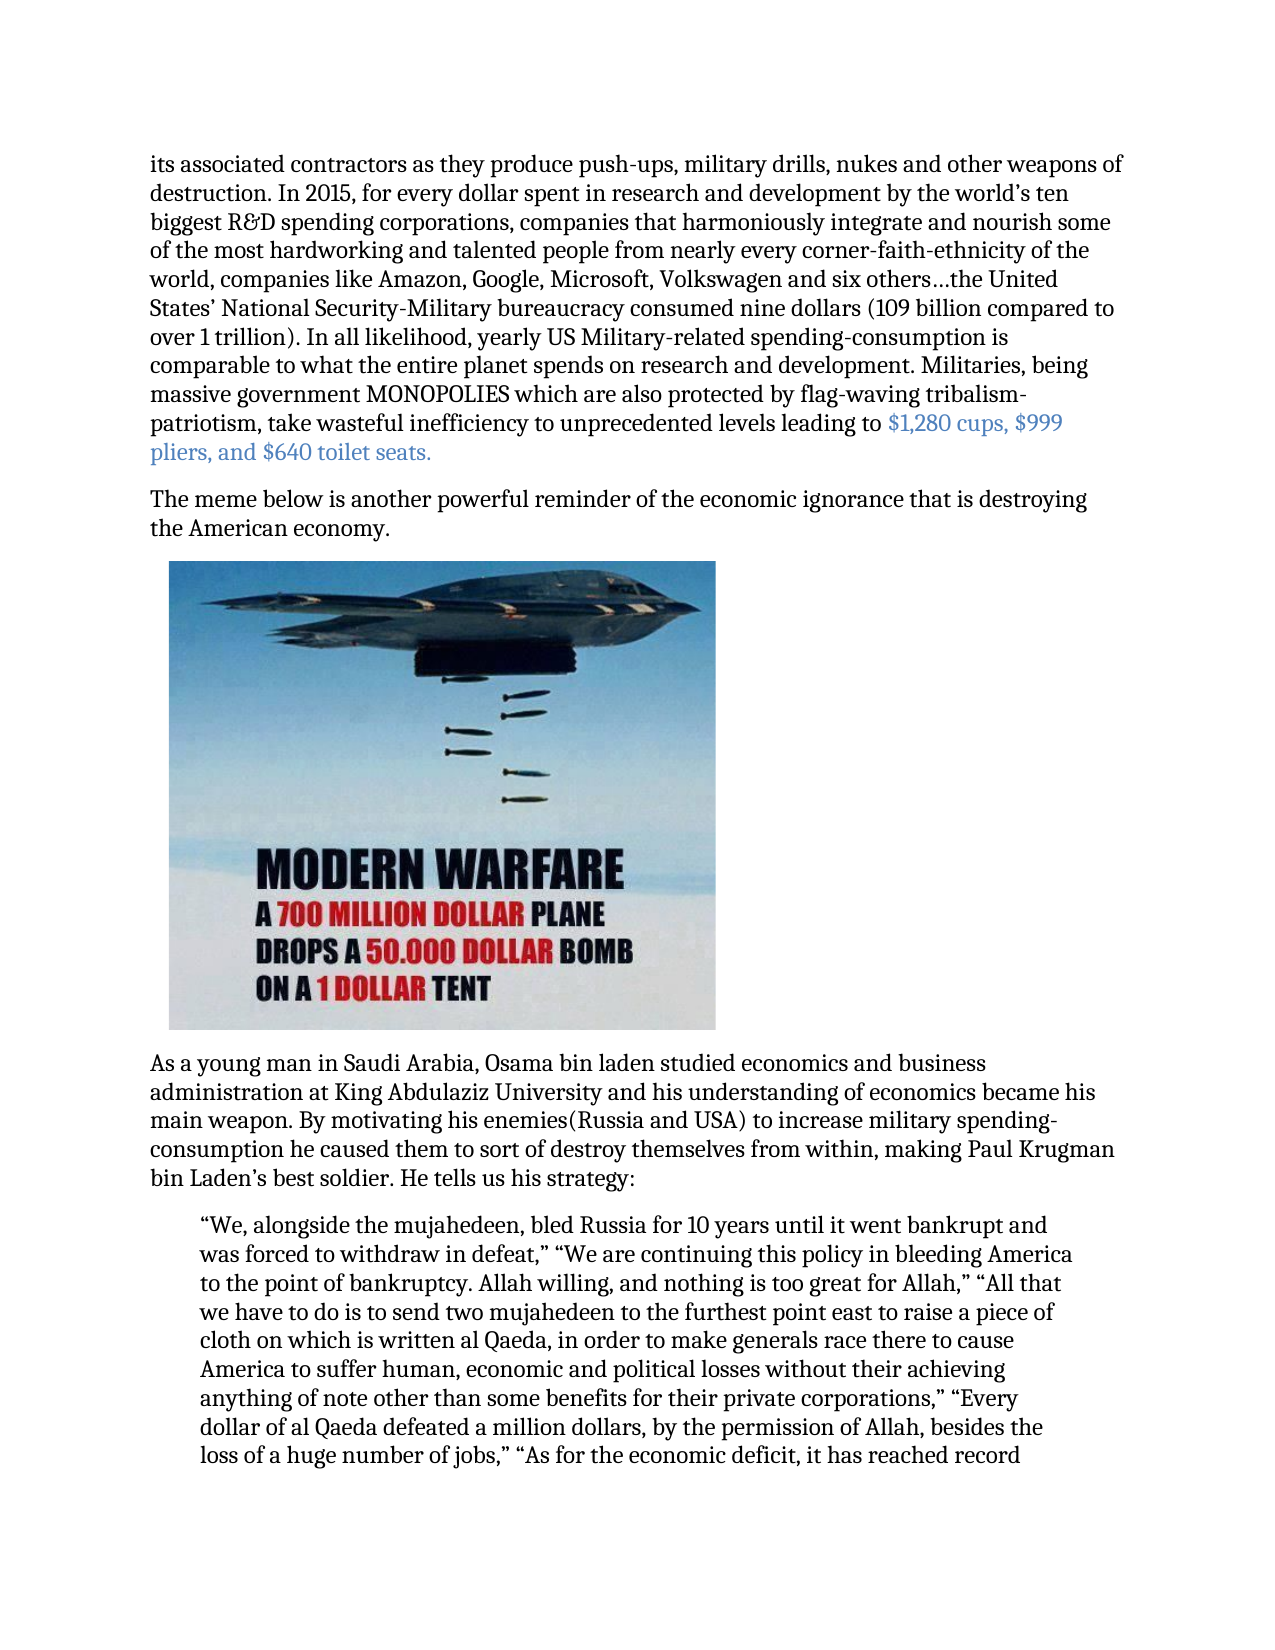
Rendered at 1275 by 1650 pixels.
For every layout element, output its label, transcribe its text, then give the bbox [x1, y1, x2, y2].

picture [168, 561, 716, 1030]
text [200, 1211, 1075, 1470]
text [150, 150, 1125, 466]
text The meme below is another powerful reminder of the economic ignorance that is destroying the American economy. [150, 485, 1125, 542]
text As a young man in Saudi Arabia, Osama bin laden studied economics and business administration at King Abdulaziz University and his understanding of economics became his main weapon. By motivating his enemies(Russia and USA) to increase military spending-consumption he caused them to sort of destroy themselves from within, making Paul Krugman bin Laden’s best soldier. He tells us his strategy: [150, 1049, 1125, 1192]
